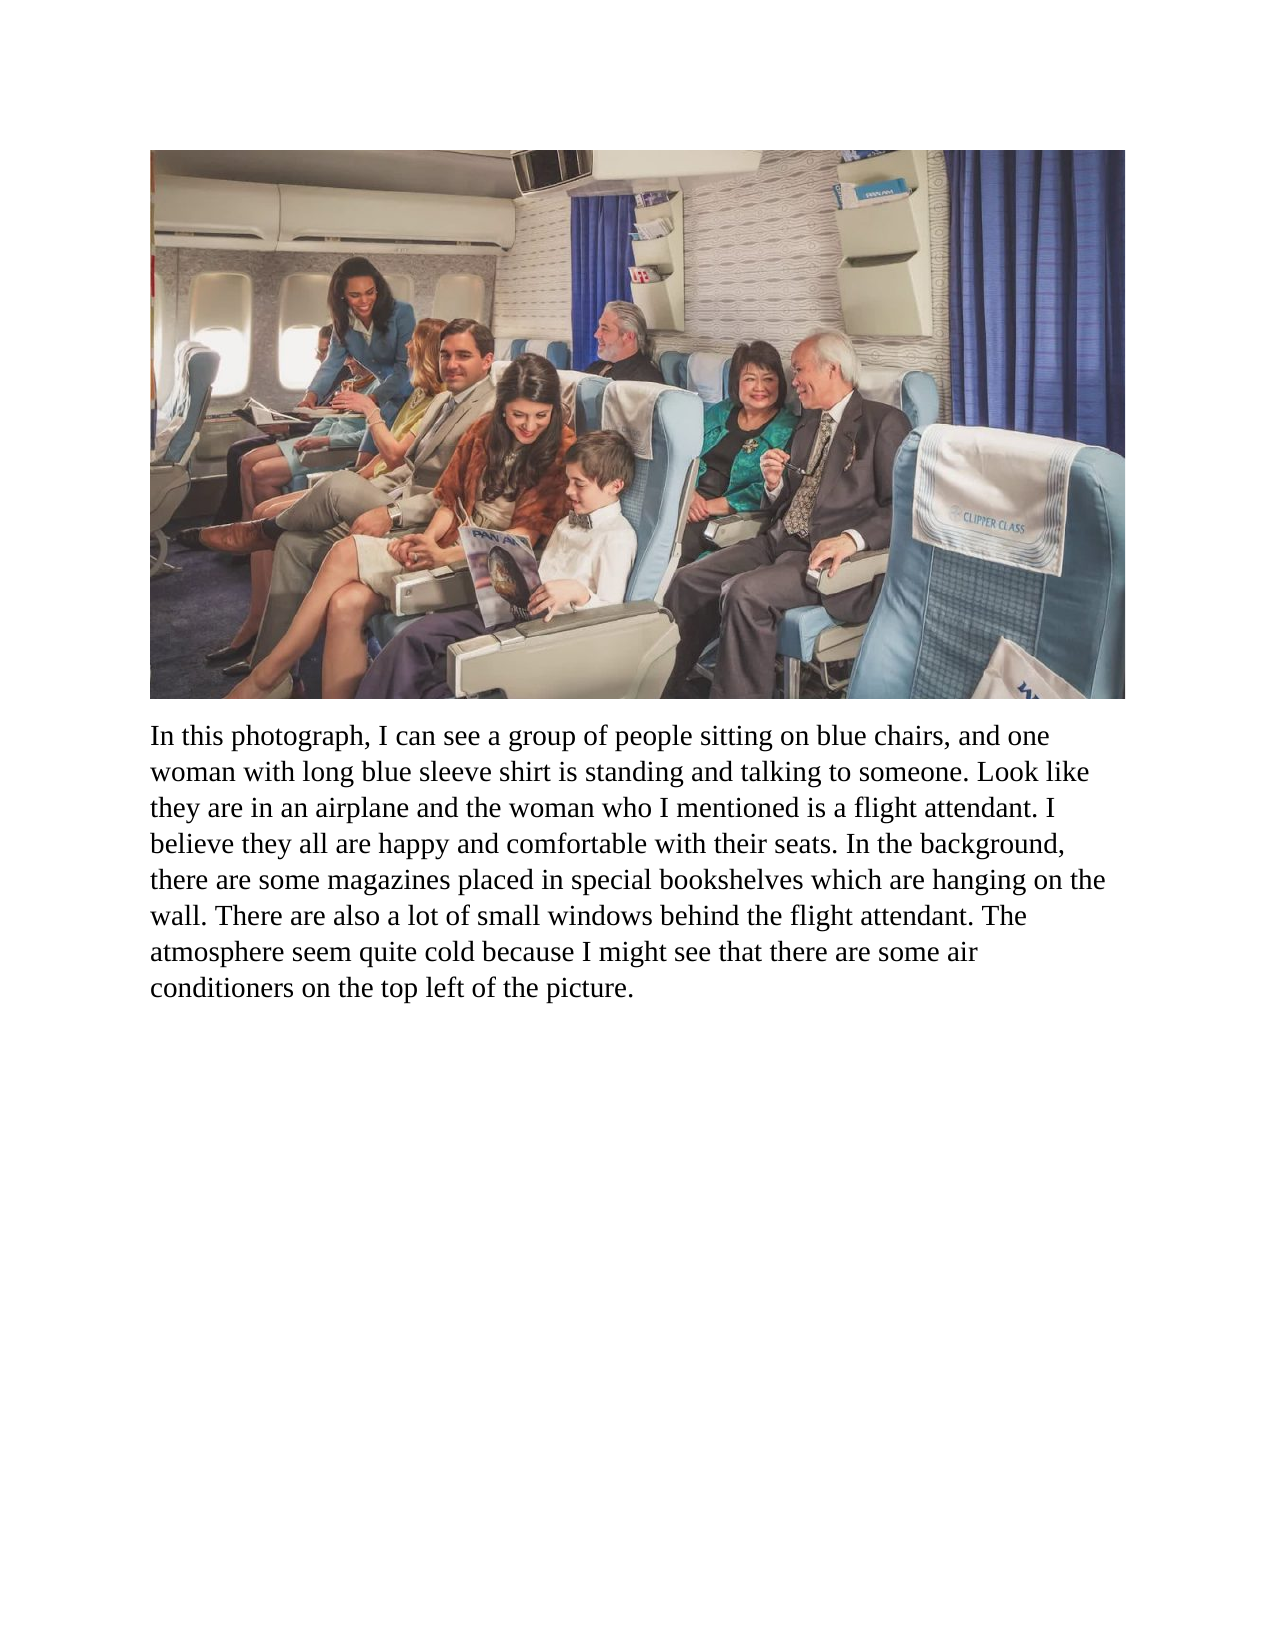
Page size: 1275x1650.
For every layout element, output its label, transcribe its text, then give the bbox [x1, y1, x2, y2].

text In this photograph, I can see a group of people sitting on blue chairs, and one woman with long blue sleeve shirt is standing and talking to someone. Look like they are in an airplane and the woman who I mentioned is a flight attendant. I believe they all are happy and comfortable with their seats. In the background, there are some magazines placed in special bookshelves which are hanging on the wall. There are also a lot of small windows behind the flight attendant. The atmosphere seem quite cold because I might see that there are some air conditioners on the top left of the picture. [150, 718, 1125, 1004]
picture [150, 150, 1125, 699]
